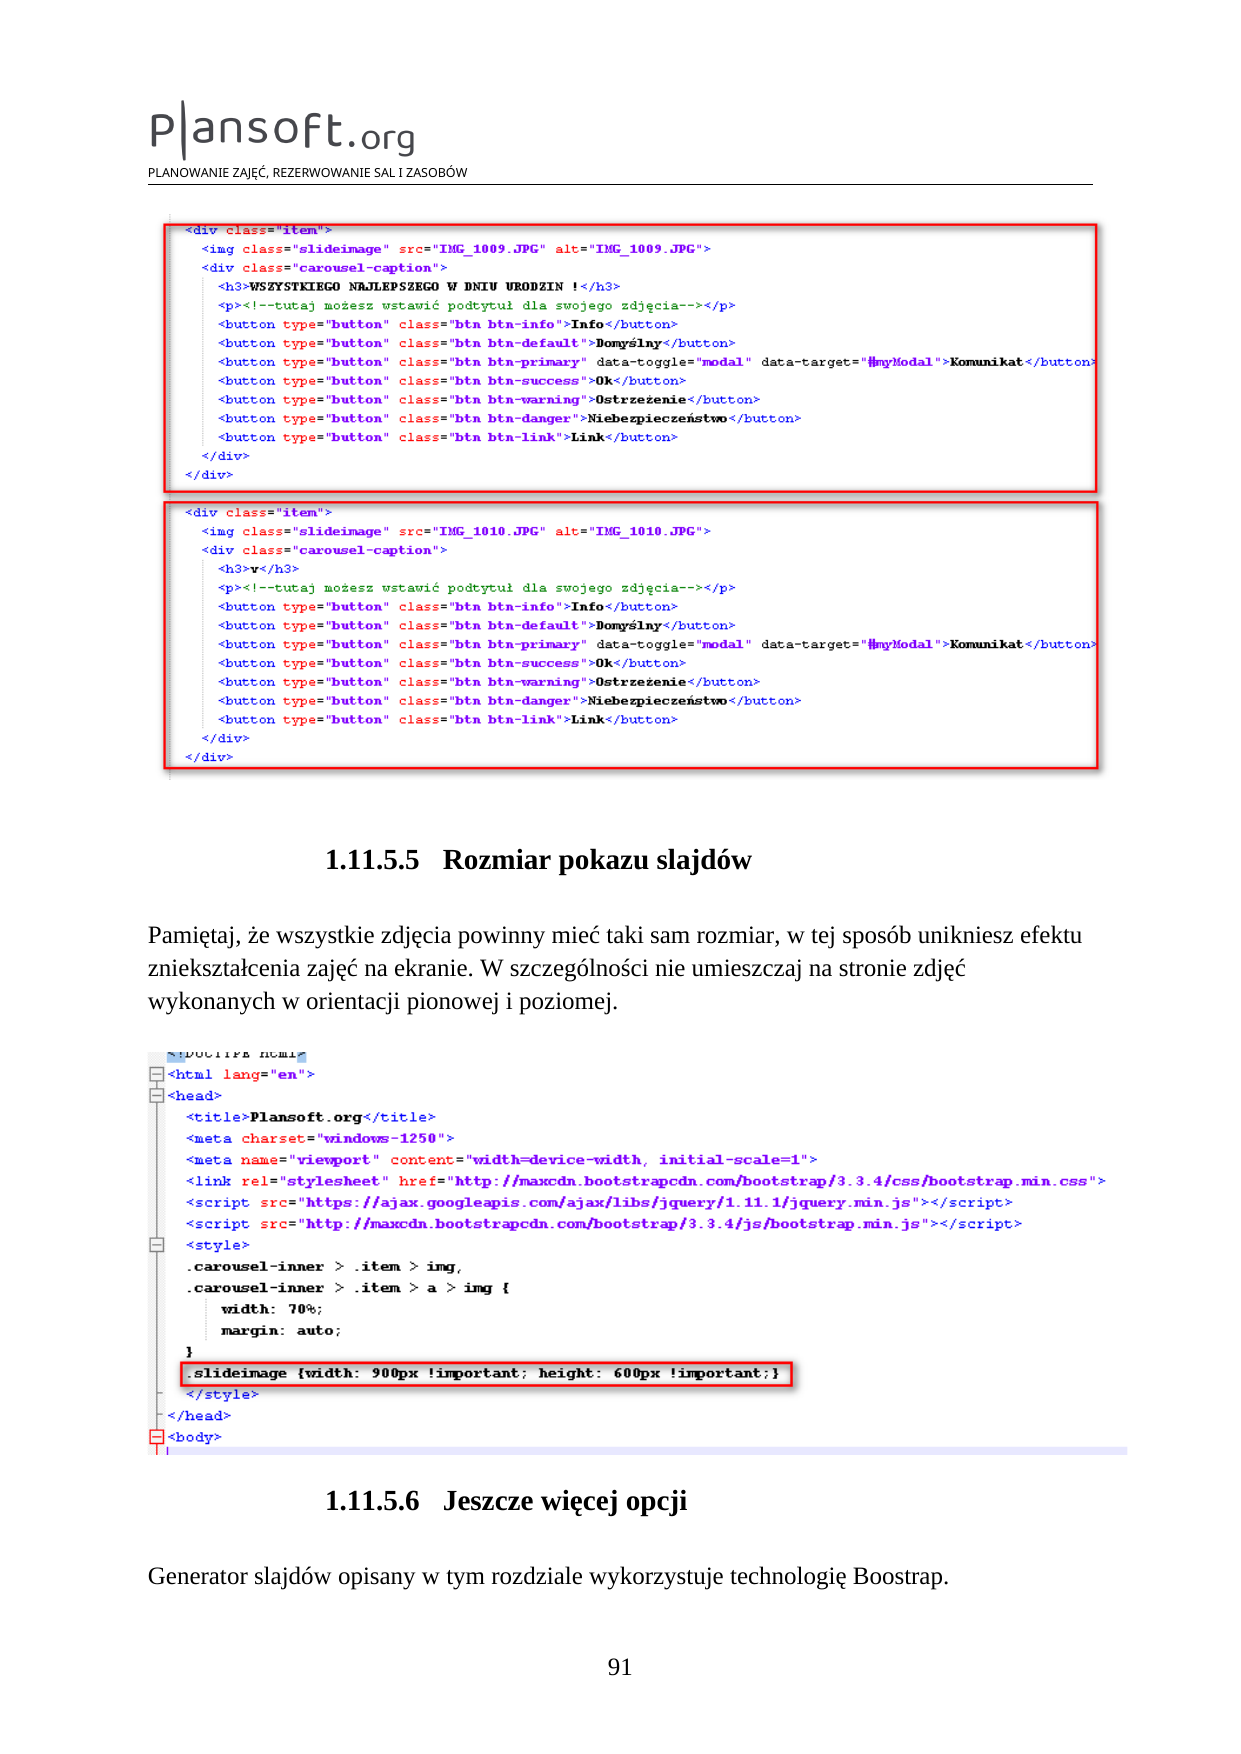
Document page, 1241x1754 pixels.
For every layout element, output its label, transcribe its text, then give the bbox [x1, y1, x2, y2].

picture [147, 73, 418, 165]
text Generator slajdów opisany w tym rozdziale wykorzystuje technologię Boostrap. [148, 1561, 1093, 1590]
subtitle Rozmiar pokazu slajdów [325, 842, 1093, 876]
text Pamiętaj, że wszystkie zdjęcia powinny mieć taki sam rozmiar, w tej sposób unikniesz efektu zniekształcenia zajęć na ekranie. W szczególności nie umieszczaj na stronie zdjęć wykonanych w orientacji pionowej i poziomej. [148, 920, 1093, 1015]
picture [147, 213, 1128, 780]
picture [147, 1052, 1128, 1455]
subtitle Jeszcze więcej opcji [325, 1483, 1093, 1517]
